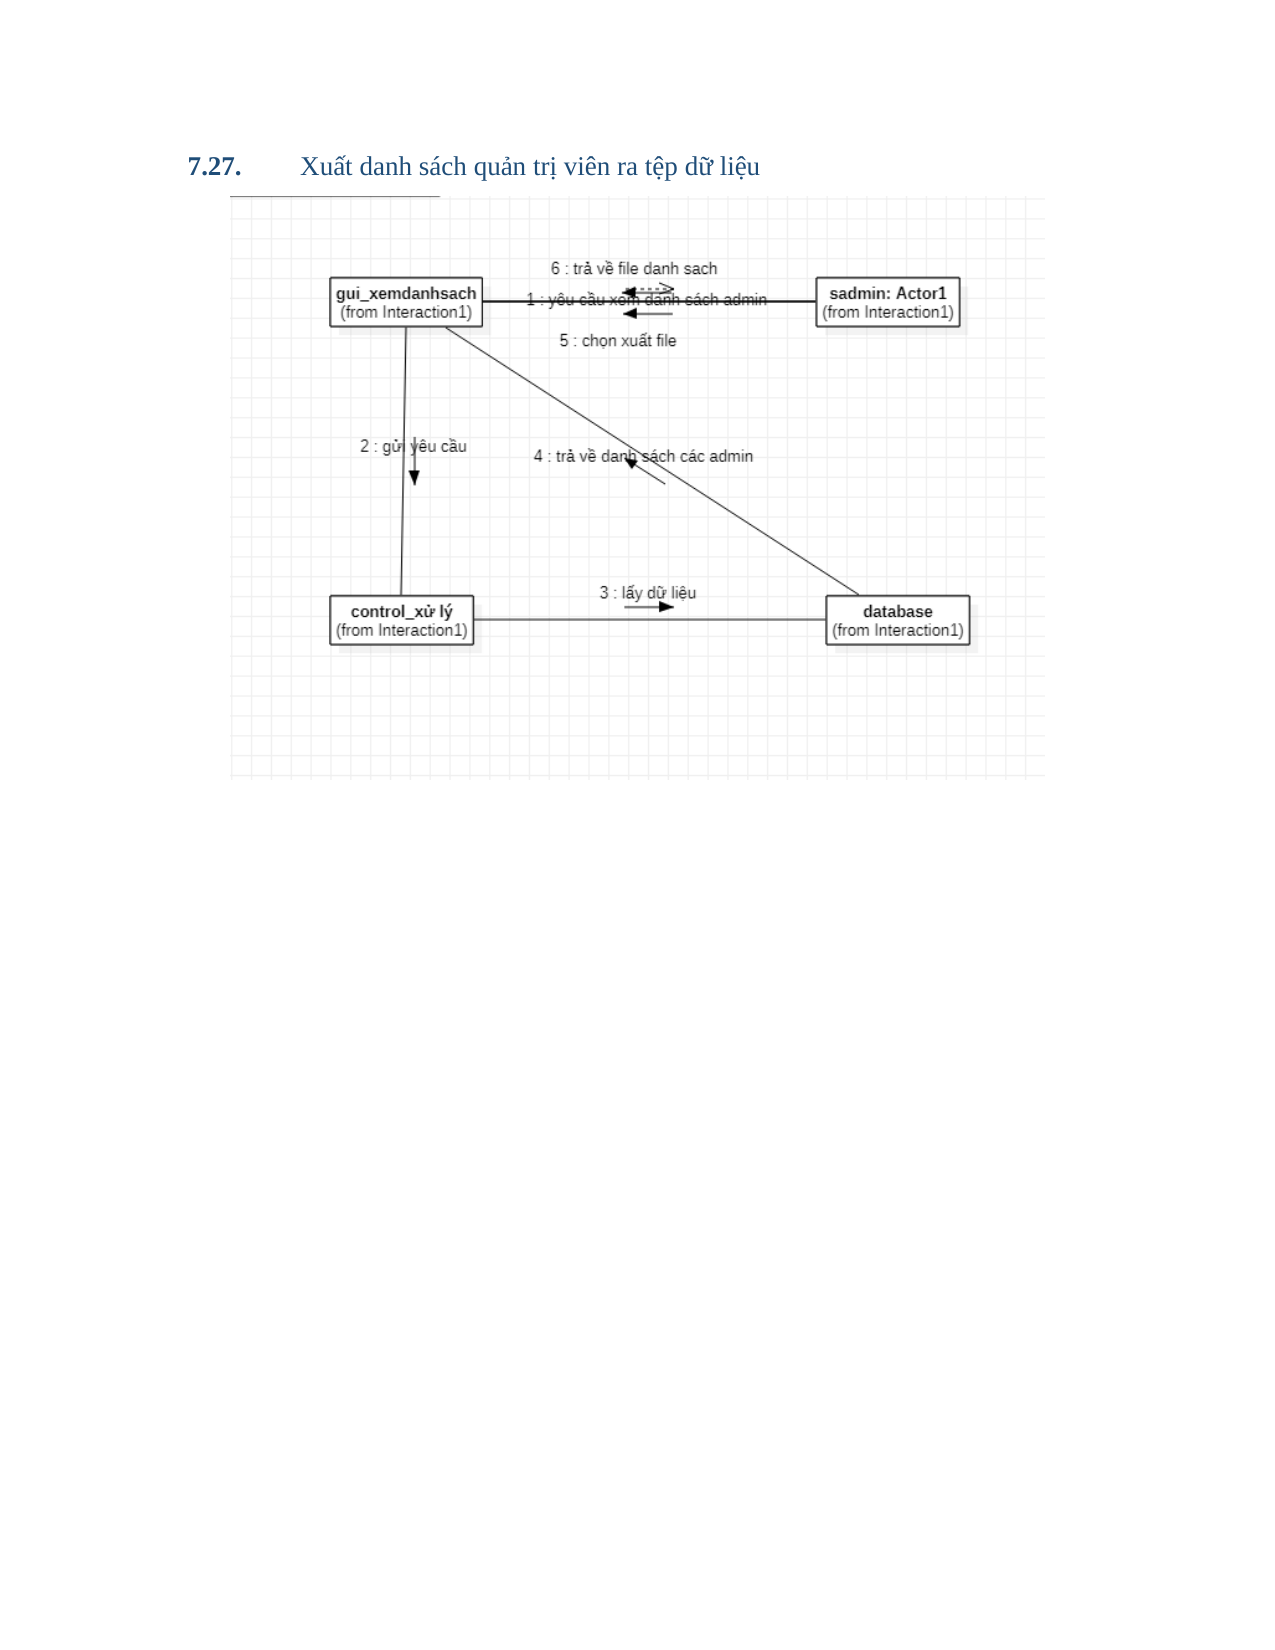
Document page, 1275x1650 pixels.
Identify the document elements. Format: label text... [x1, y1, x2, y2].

subtitle Xuất danh sách quản trị viên ra tệp dữ liệu [187, 150, 1125, 181]
picture [230, 196, 1045, 780]
